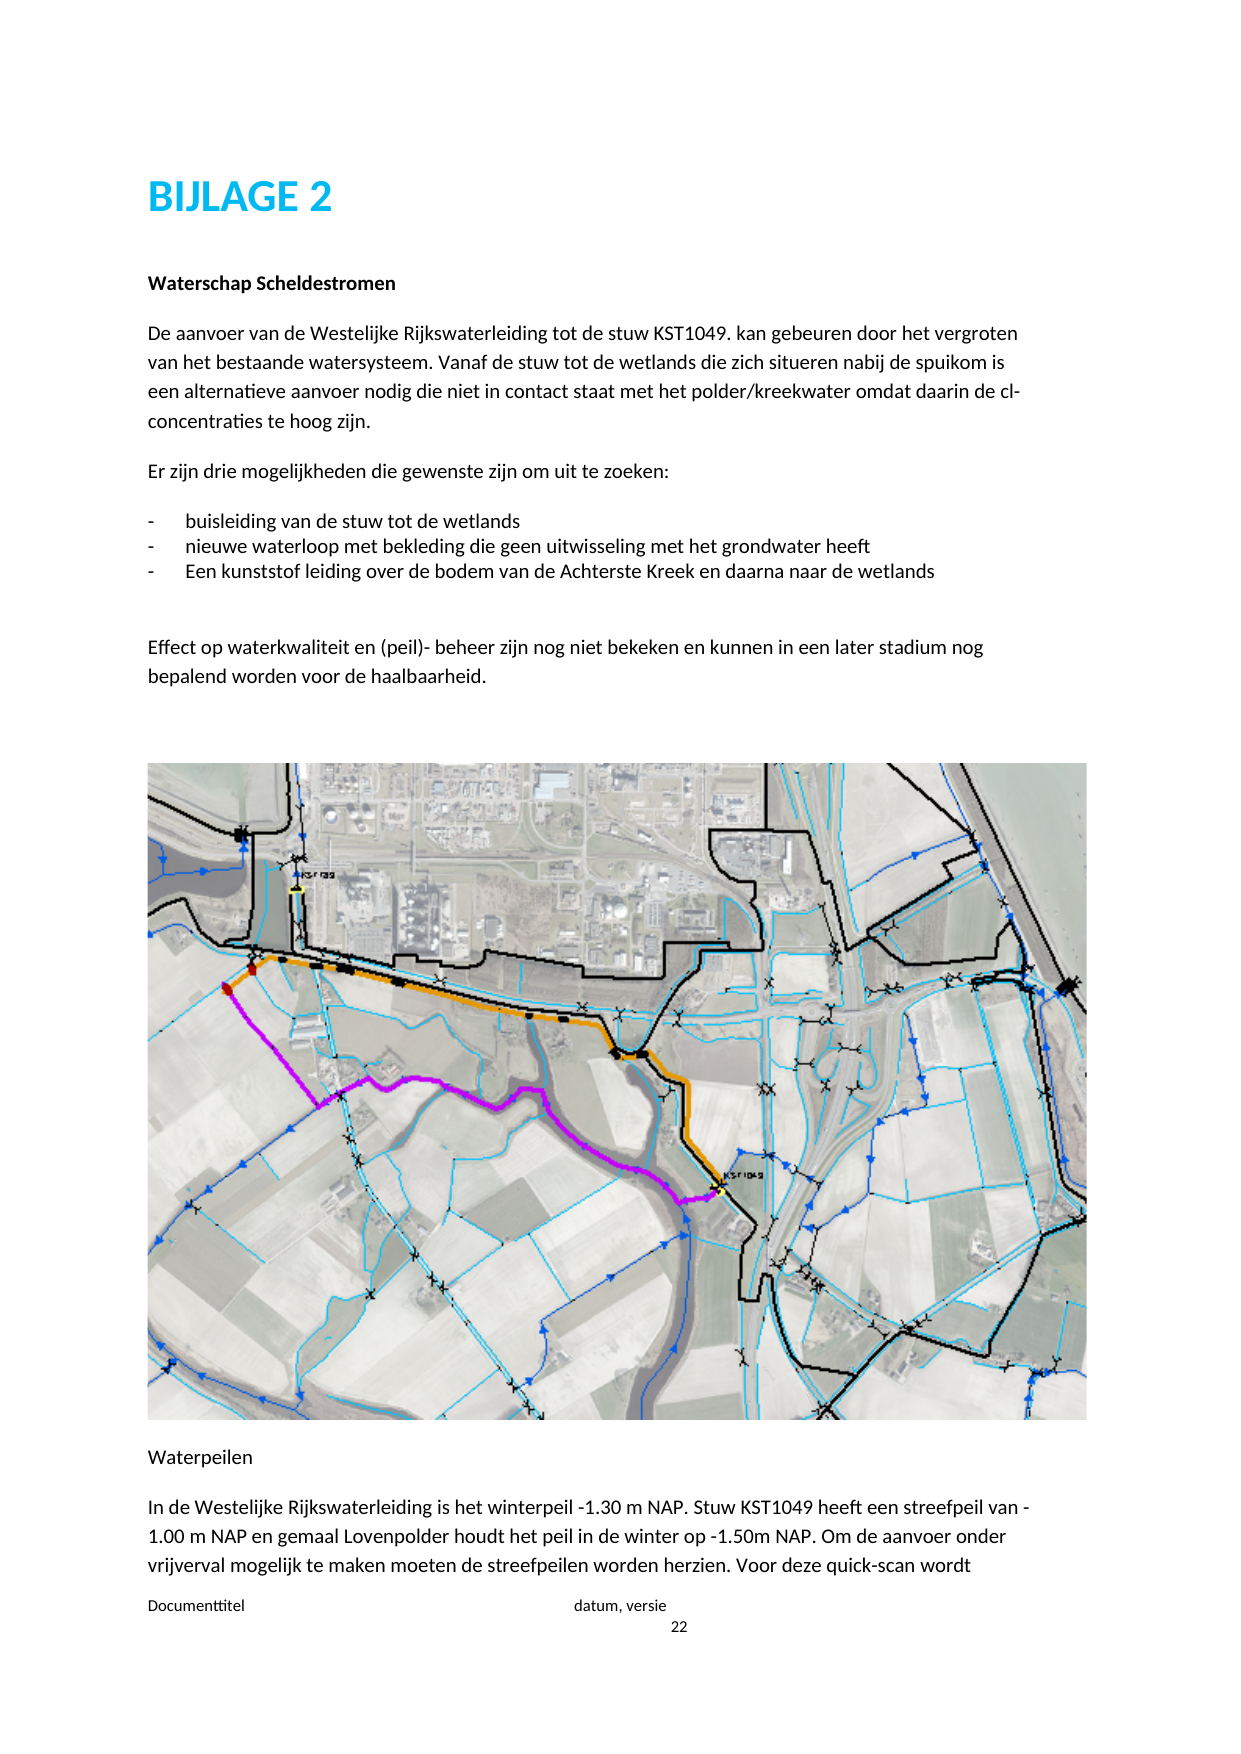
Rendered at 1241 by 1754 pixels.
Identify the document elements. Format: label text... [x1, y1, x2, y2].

subtitle Bijlage 2 [148, 174, 1033, 220]
text Waterpeilen [148, 1444, 1033, 1469]
list Een kunststof leiding over de bodem van de Achterste Kreek en daarna naar de wetlands [148, 559, 1033, 584]
list buisleiding van de stuw tot de wetlands [148, 508, 1033, 533]
text Er zijn drie mogelijkheden die gewenste zijn om uit te zoeken: [148, 458, 1033, 483]
text Effect op waterkwaliteit en (peil)- beheer zijn nog niet bekeken en kunnen in een later stadium nog bepalend worden voor de haalbaarheid. [148, 634, 1033, 689]
text De aanvoer van de Westelijke Rijkswaterleiding tot de stuw KST1049. kan gebeuren door het vergroten van het bestaande watersysteem. Vanaf de stuw tot de wetlands die zich situeren nabij de spuikom is een alternatieve aanvoer nodig die niet in contact staat met het polder/kreekwater omdat daarin de cl- concentraties te hoog zijn. [148, 320, 1033, 433]
subtitle Waterschap Scheldestromen [148, 270, 1033, 296]
list nieuwe waterloop met bekleding die geen uitwisseling met het grondwater heeft [148, 533, 1033, 559]
picture [147, 763, 1087, 1420]
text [148, 1494, 1033, 1578]
